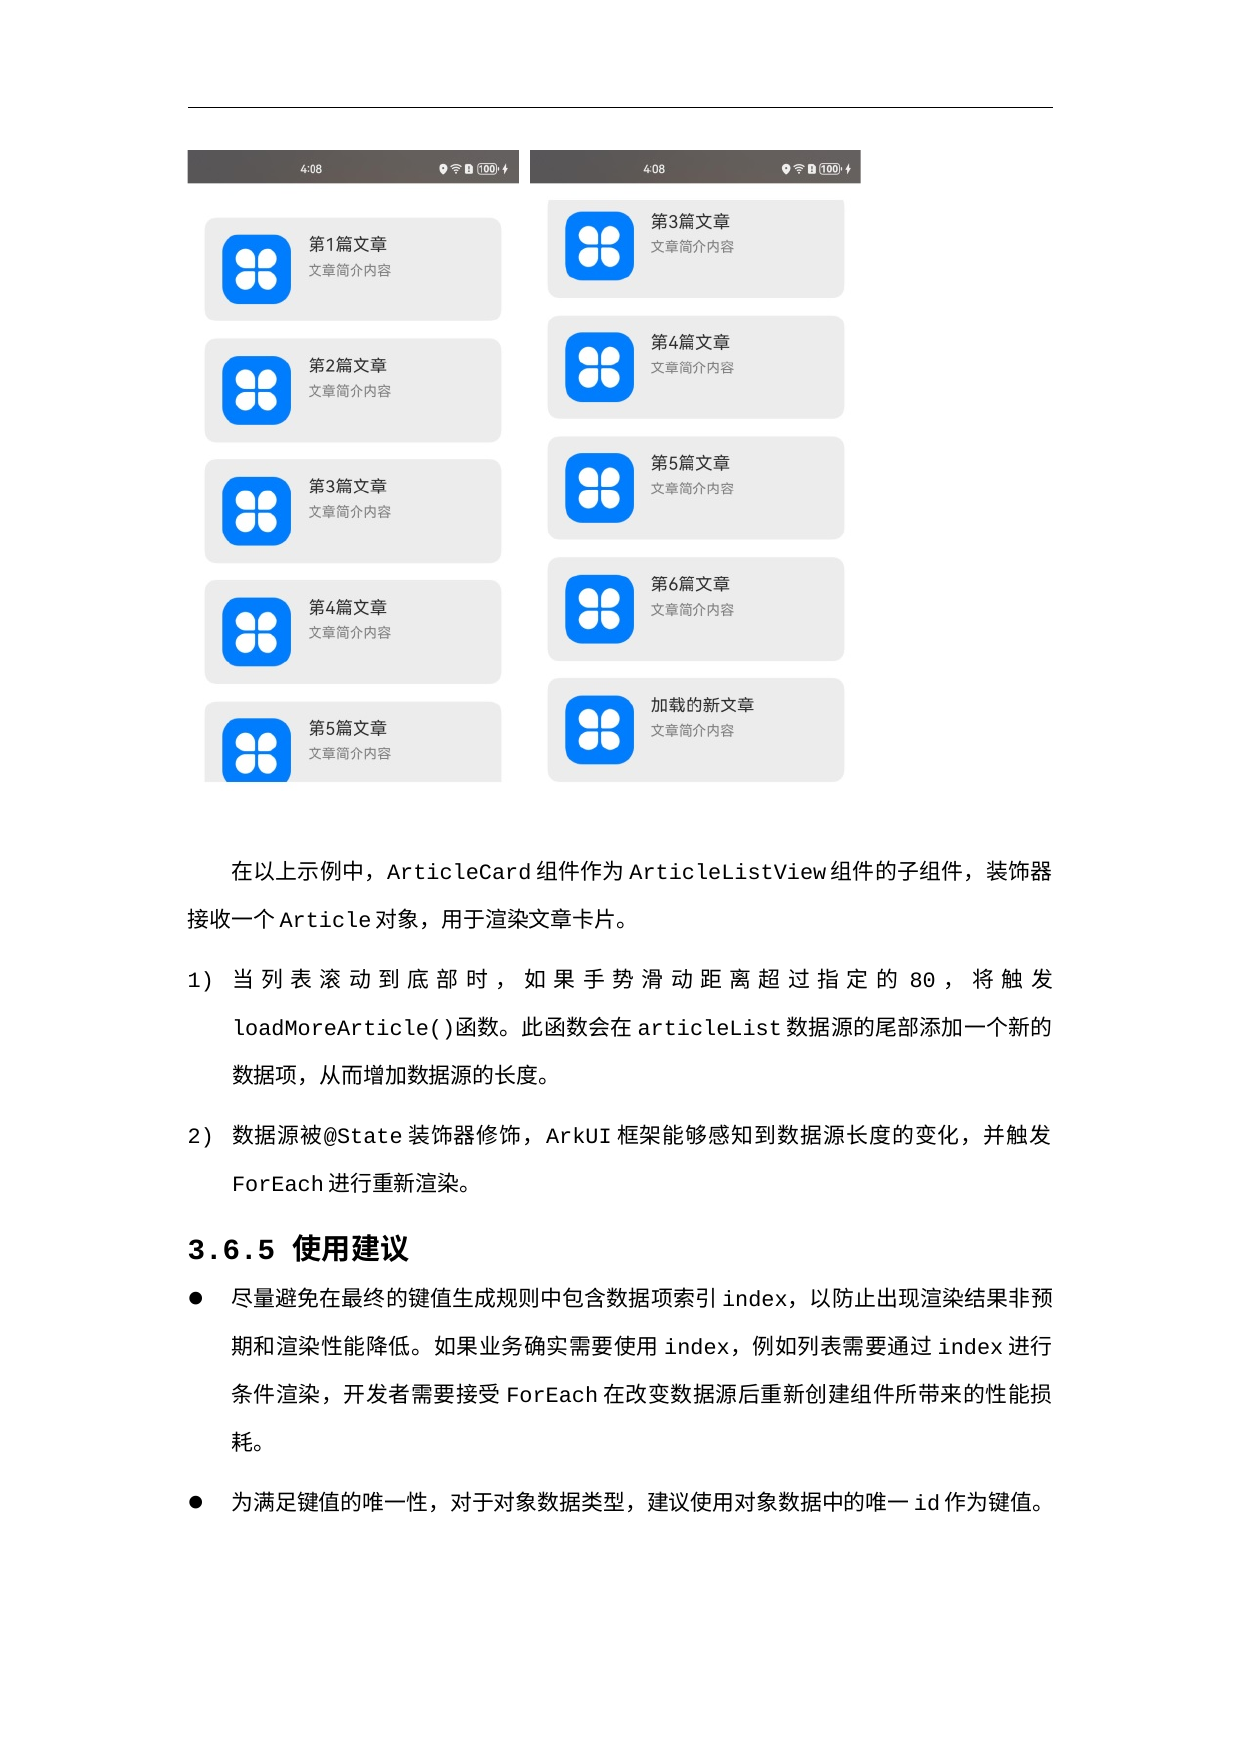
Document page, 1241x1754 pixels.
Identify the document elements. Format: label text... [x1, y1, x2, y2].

text 在以上示例中，ArticleCard组件作为ArticleListView组件的子组件，装饰器接收一个Article对象，用于渲染文章卡片。 [187, 854, 1053, 934]
list 当列表滚动到底部时，如果手势滑动距离超过指定的80，将触发loadMoreArticle()函数。此函数会在articleList数据源的尾部添加一个新的数据项，从而增加数据源的长度。 [187, 962, 1053, 1089]
subtitle 使用建议 [187, 1226, 1053, 1268]
list 为满足键值的唯一性，对于对象数据类型，建议使用对象数据中的唯一id作为键值。 [187, 1484, 1053, 1516]
list 数据源被@State装饰器修饰，ArkUI框架能够感知到数据源长度的变化，并触发ForEach进行重新渲染。 [187, 1118, 1053, 1197]
picture [187, 150, 861, 833]
list 尽量避免在最终的键值生成规则中包含数据项索引index，以防止出现渲染结果非预期和渲染性能降低。如果业务确实需要使用index，例如列表需要通过index进行条件渲染，开发者需要接受ForEach在改变数据源后重新创建组件所带来的性能损耗。 [187, 1281, 1053, 1456]
